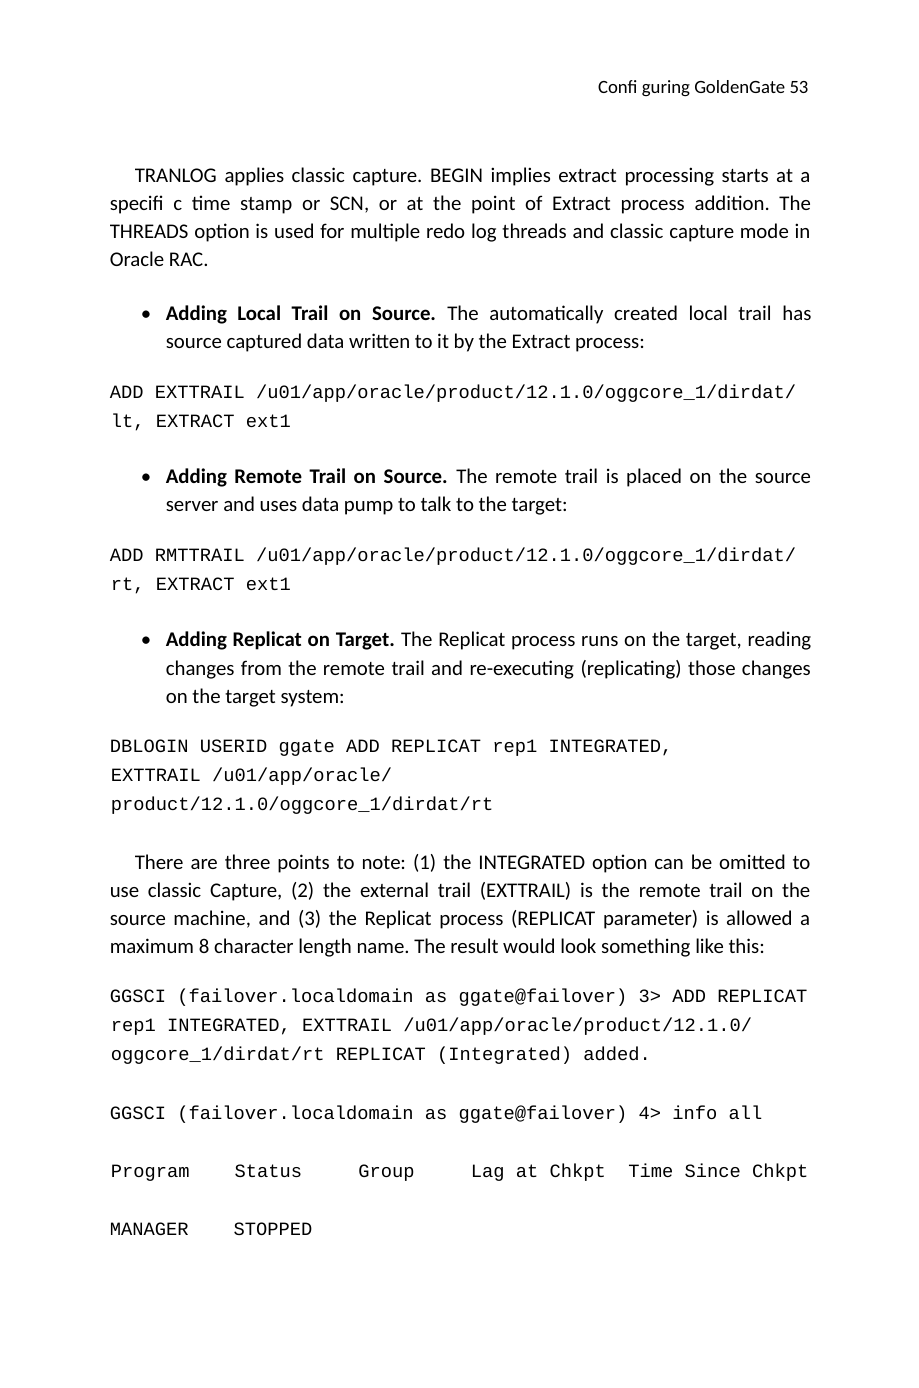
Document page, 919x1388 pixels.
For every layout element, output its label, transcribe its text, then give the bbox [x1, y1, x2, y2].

text GGSCI (failover.localdomain as ggate@failover) 3> ADD REPLICAT rep1 INTEGRATED, EXTTRAIL /u01/app/oracle/product/12.1.0/ oggcore_1/dirdat/rt REPLICAT (Integrated) added. [109, 987, 812, 1066]
list Adding Remote Trail on Source. The remote trail is placed on the source server and uses data pump to talk to the target: [141, 463, 812, 517]
text MANAGER STOPPED [109, 1220, 812, 1241]
list Adding Replicat on Target. The Replicat process runs on the target, reading changes from the remote trail and re-executing (replicating) those changes on the target system: [141, 627, 812, 708]
text TRANLOG applies classic capture. BEGIN implies extract processing starts at a specifi c time stamp or SCN, or at the point of Extract process addition. The THREADS option is used for multiple redo log threads and classic capture mode in Oracle RAC. [109, 162, 812, 272]
text There are three points to note: (1) the INTEGRATED option can be omitted to use classic Capture, (2) the external trail (EXTTRAIL) is the remote trail on the source machine, and (3) the Replicat process (REPLICAT parameter) is allowed a maximum 8 character length name. The result would look something like this: [109, 849, 812, 959]
text GGSCI (failover.localdomain as ggate@failover) 4> info all Program Status Group Lag at Chkpt Time Since Chkpt [109, 1103, 812, 1183]
list Adding Local Trail on Source. The automatically created local trail has source captured data written to it by the Extract process: [141, 301, 812, 354]
text ADD RMTTRAIL /u01/app/oracle/product/12.1.0/oggcore_1/dirdat/ rt, EXTRACT ext1 [109, 546, 812, 596]
text DBLOGIN USERID ggate ADD REPLICAT rep1 INTEGRATED, EXTTRAIL /u01/app/oracle/ product/12.1.0/oggcore_1/dirdat/rt [109, 737, 728, 816]
text ADD EXTTRAIL /u01/app/oracle/product/12.1.0/oggcore_1/dirdat/ lt, EXTRACT ext1 [109, 382, 812, 433]
